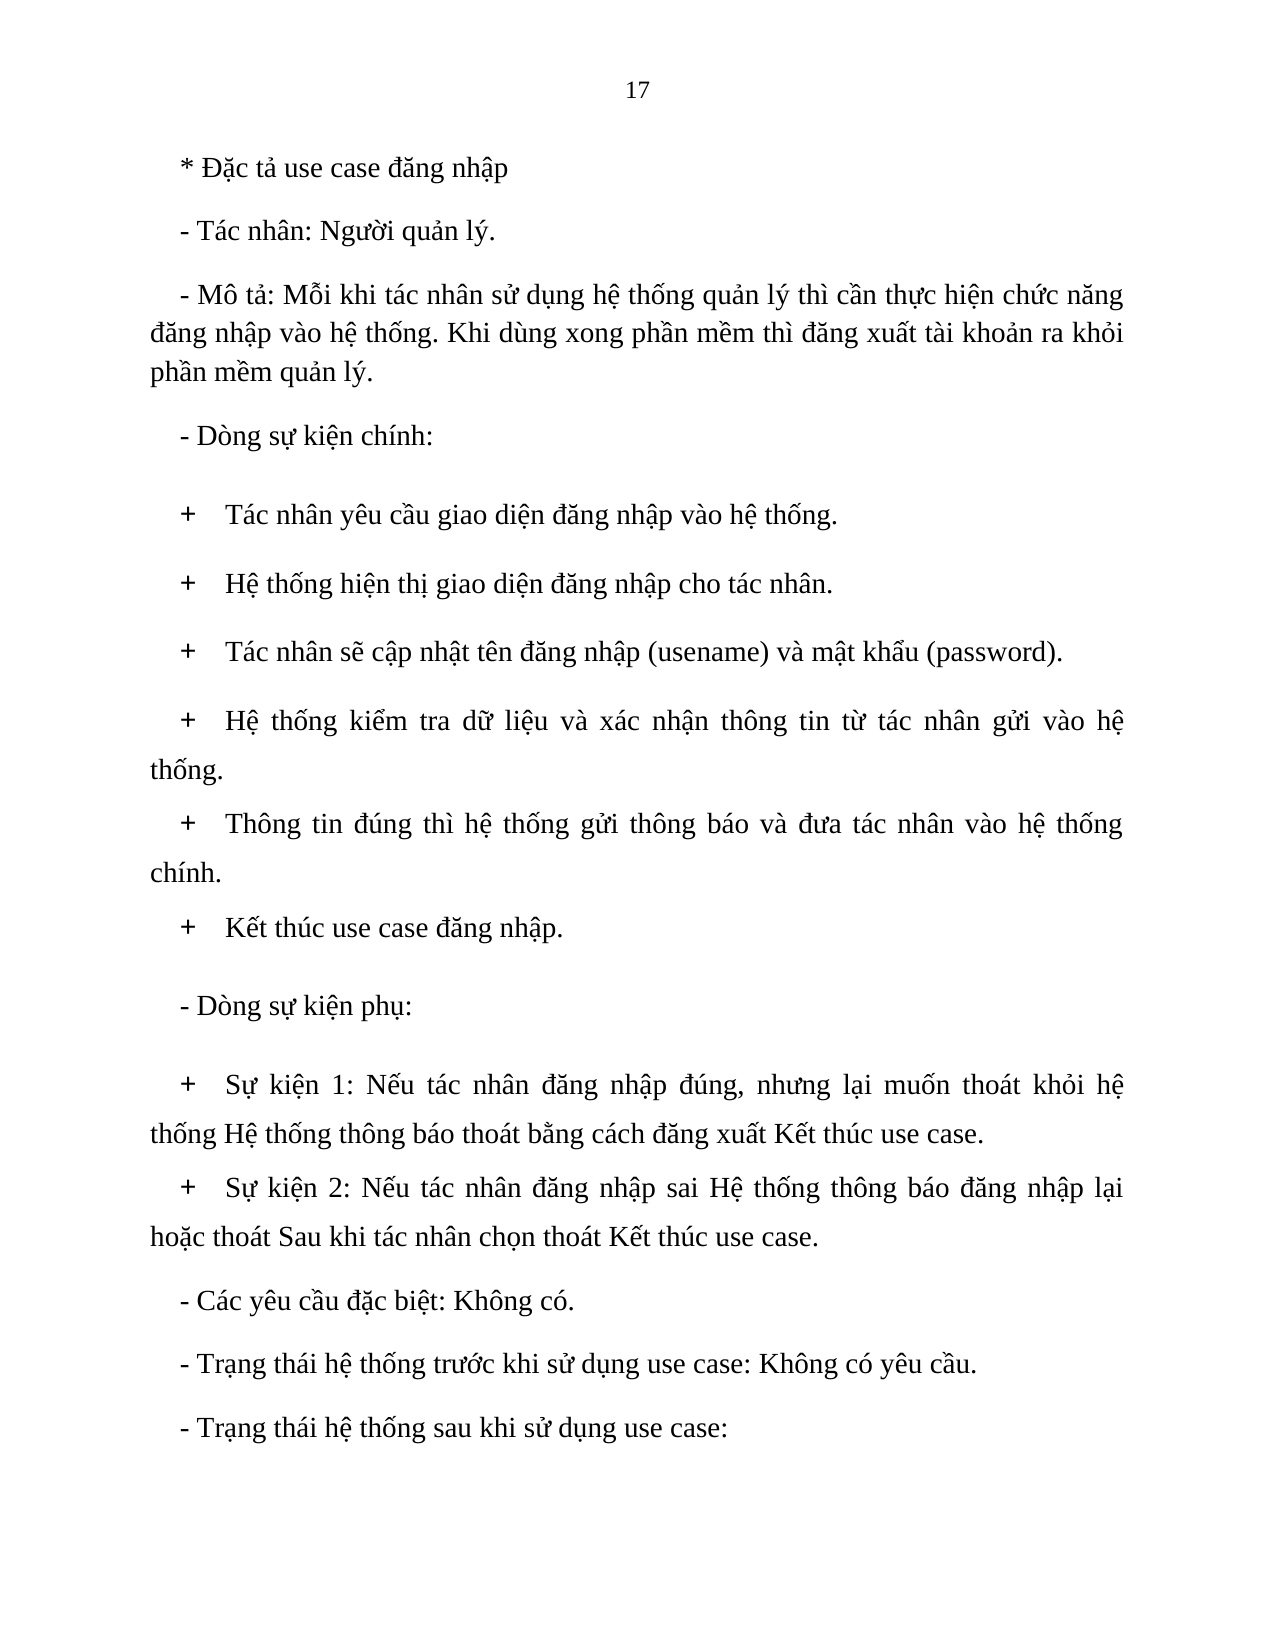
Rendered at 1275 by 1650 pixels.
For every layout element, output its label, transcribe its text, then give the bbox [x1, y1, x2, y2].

list Sự kiện 1: Nếu tác nhân đăng nhập đúng, nhưng lại muốn thoát khỏi hệ thống Hệ thống thông báo thoát bằng cách đăng xuất Kết thúc use case. [150, 1051, 1125, 1150]
list Sự kiện 2: Nếu tác nhân đăng nhập sai Hệ thống thông báo đăng nhập lại hoặc thoát Sau khi tác nhân chọn thoát Kết thúc use case. [150, 1155, 1125, 1253]
list Tác nhân yêu cầu giao diện đăng nhập vào hệ thống. [150, 481, 1125, 541]
text - Dòng sự kiện phụ: [150, 988, 1125, 1021]
text * Đặc tả use case đăng nhập [150, 150, 1125, 183]
text - Mô tả: Mỗi khi tác nhân sử dụng hệ thống quản lý thì cần thực hiện chức năng đăng nhập vào hệ thống. Khi dùng xong phần mềm thì đăng xuất tài khoản ra khỏi phần mềm quản lý. [150, 277, 1125, 388]
text - Dòng sự kiện chính: [150, 418, 1125, 451]
list Tác nhân sẽ cập nhật tên đăng nhập (usename) và mật khẩu (password). [150, 619, 1125, 678]
text - Các yêu cầu đặc biệt: Không có. [150, 1283, 1125, 1317]
list Kết thúc use case đăng nhập. [150, 894, 1125, 954]
text - Trạng thái hệ thống sau khi sử dụng use case: [150, 1410, 1125, 1444]
list Hệ thống kiểm tra dữ liệu và xác nhận thông tin từ tác nhân gửi vào hệ thống. [150, 687, 1125, 786]
text - Trạng thái hệ thống trước khi sử dụng use case: Không có yêu cầu. [150, 1347, 1125, 1380]
text - Tác nhân: Người quản lý. [150, 213, 1125, 247]
list Thông tin đúng thì hệ thống gửi thông báo và đưa tác nhân vào hệ thống chính. [150, 791, 1125, 889]
list Hệ thống hiện thị giao diện đăng nhập cho tác nhân. [150, 550, 1125, 610]
